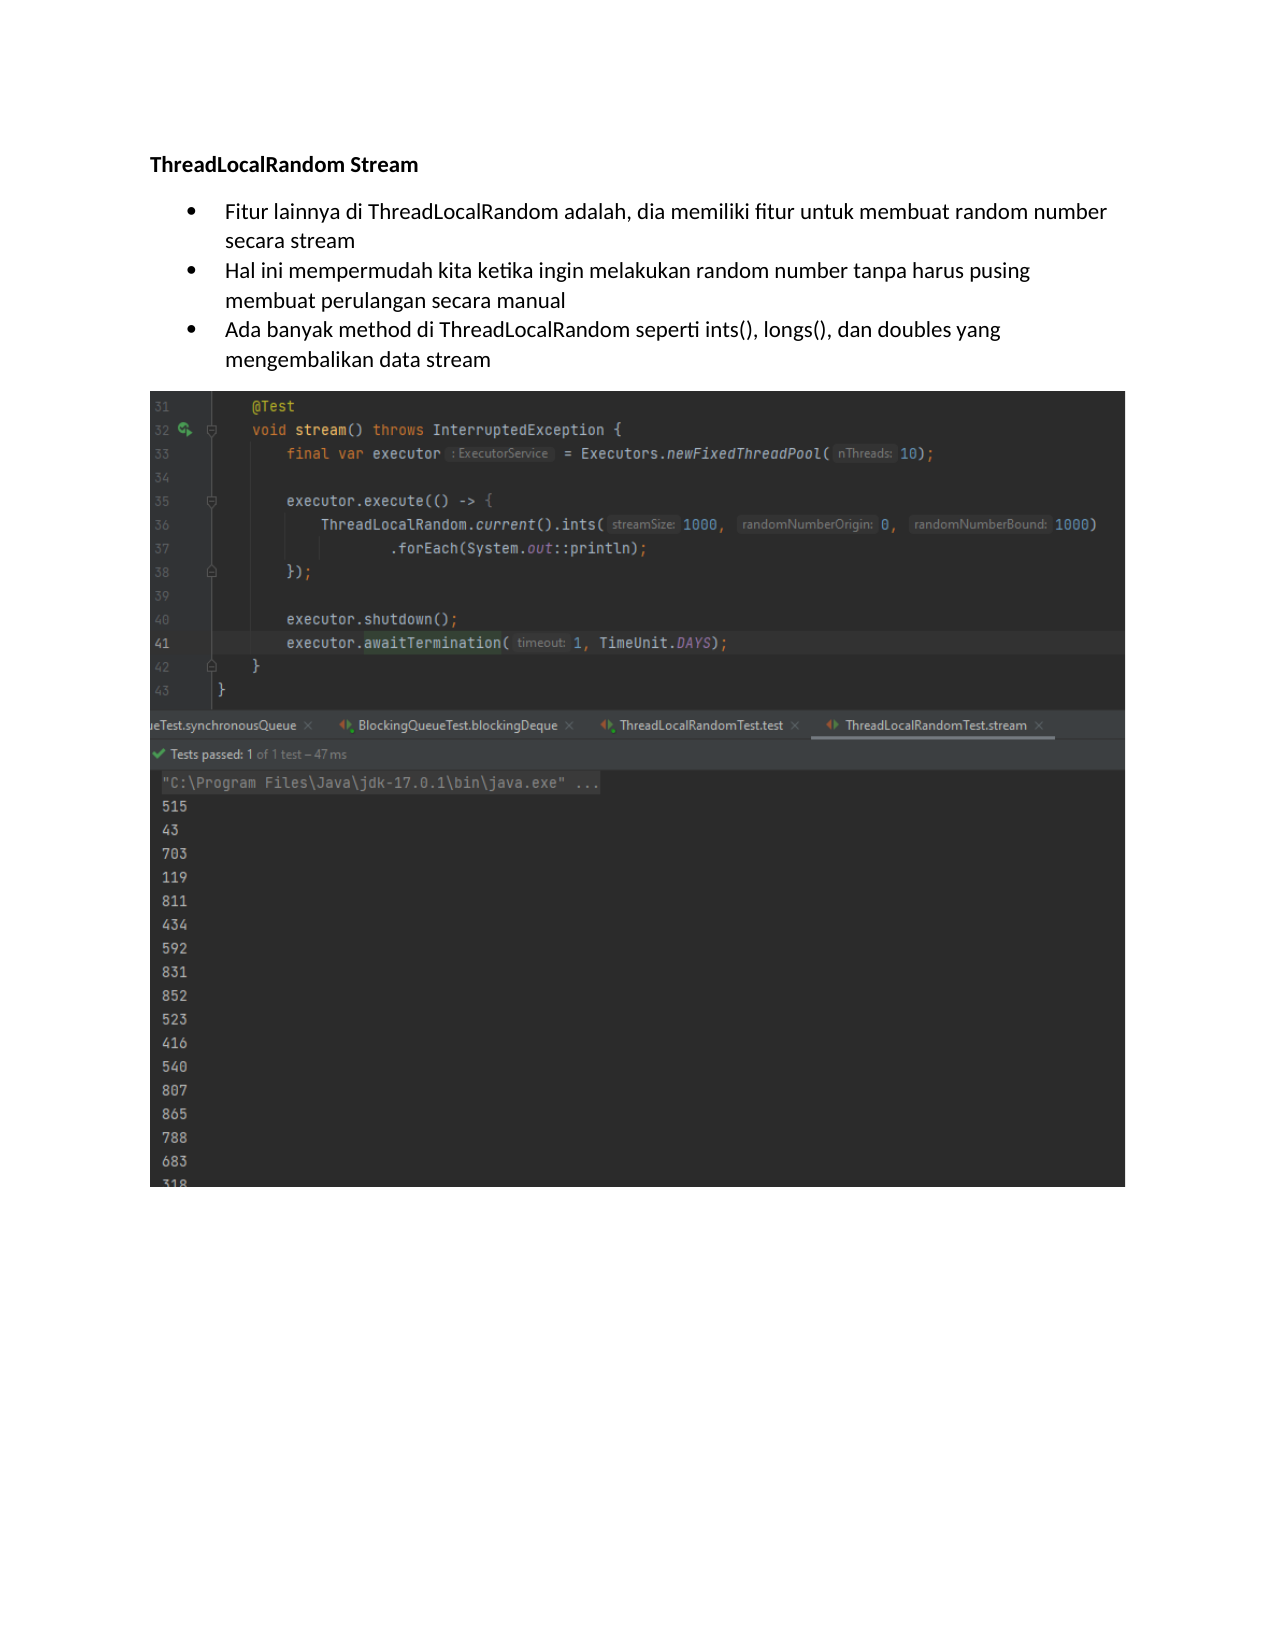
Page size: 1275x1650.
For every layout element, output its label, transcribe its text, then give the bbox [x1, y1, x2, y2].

list Ada banyak method di ThreadLocalRandom seperti ints(), longs(), dan doubles yang mengembalikan data stream [187, 316, 1125, 373]
picture [150, 391, 1125, 1187]
list Hal ini mempermudah kita ketika ingin melakukan random number tanpa harus pusing membuat perulangan secara manual [187, 256, 1125, 314]
text ThreadLocalRandom Stream [150, 150, 1125, 178]
list Fitur lainnya di ThreadLocalRandom adalah, dia memiliki fitur untuk membuat random number secara stream [187, 197, 1125, 254]
